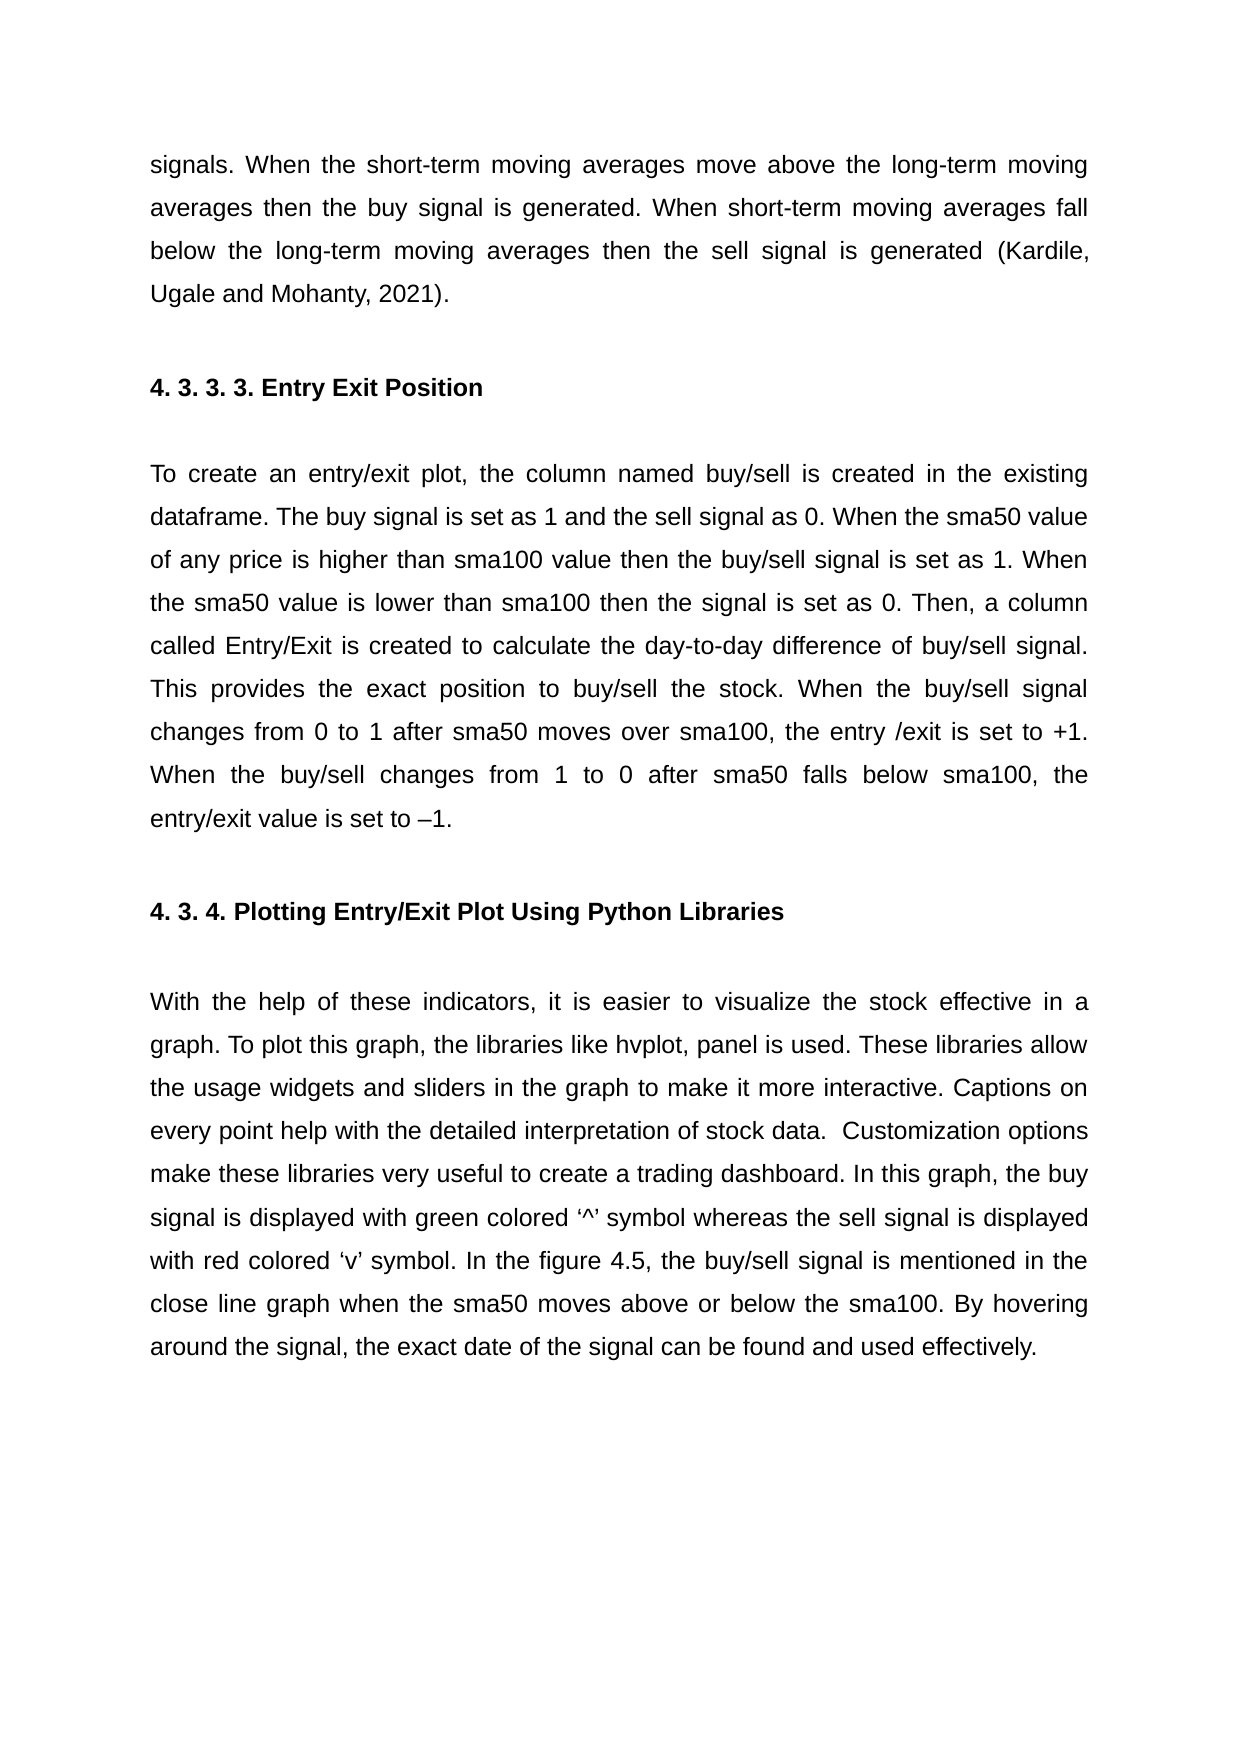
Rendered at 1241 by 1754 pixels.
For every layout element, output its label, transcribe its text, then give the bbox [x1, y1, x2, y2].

text With the help of these indicators, it is easier to visualize the stock effective in a graph. To plot this graph, the libraries like hvplot, panel is used. These libraries allow the usage widgets and sliders in the graph to make it more interactive. Captions on every point help with the detailed interpretation of stock data. Customization options make these libraries very useful to create a trading dashboard. In this graph, the buy signal is displayed with green colored ‘^’ symbol whereas the sell signal is displayed with red colored ‘v’ symbol. In the figure 4.5, the buy/sell signal is mentioned in the close line graph when the sma50 moves above or below the sma100. By hovering around the signal, the exact date of the signal can be found and used effectively. [150, 987, 1090, 1361]
text To create an entry/exit plot, the column named buy/sell is created in the existing dataframe. The buy signal is set as 1 and the sell signal as 0. When the sma50 value of any price is higher than sma100 value then the buy/sell signal is set as 1. When the sma50 value is lower than sma100 then the signal is set as 0. Then, a column called Entry/Exit is created to calculate the day-to-day difference of buy/sell signal. This provides the exact position to buy/sell the stock. When the buy/sell signal changes from 0 to 1 after sma50 moves over sma100, the entry /exit is set to +1. When the buy/sell changes from 1 to 0 after sma50 falls below sma100, the entry/exit value is set to –1. [150, 458, 1090, 832]
subtitle Entry Exit Position [150, 373, 1090, 402]
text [150, 150, 1090, 308]
subtitle Plotting Entry/Exit Plot Using Python Libraries [150, 897, 1090, 926]
